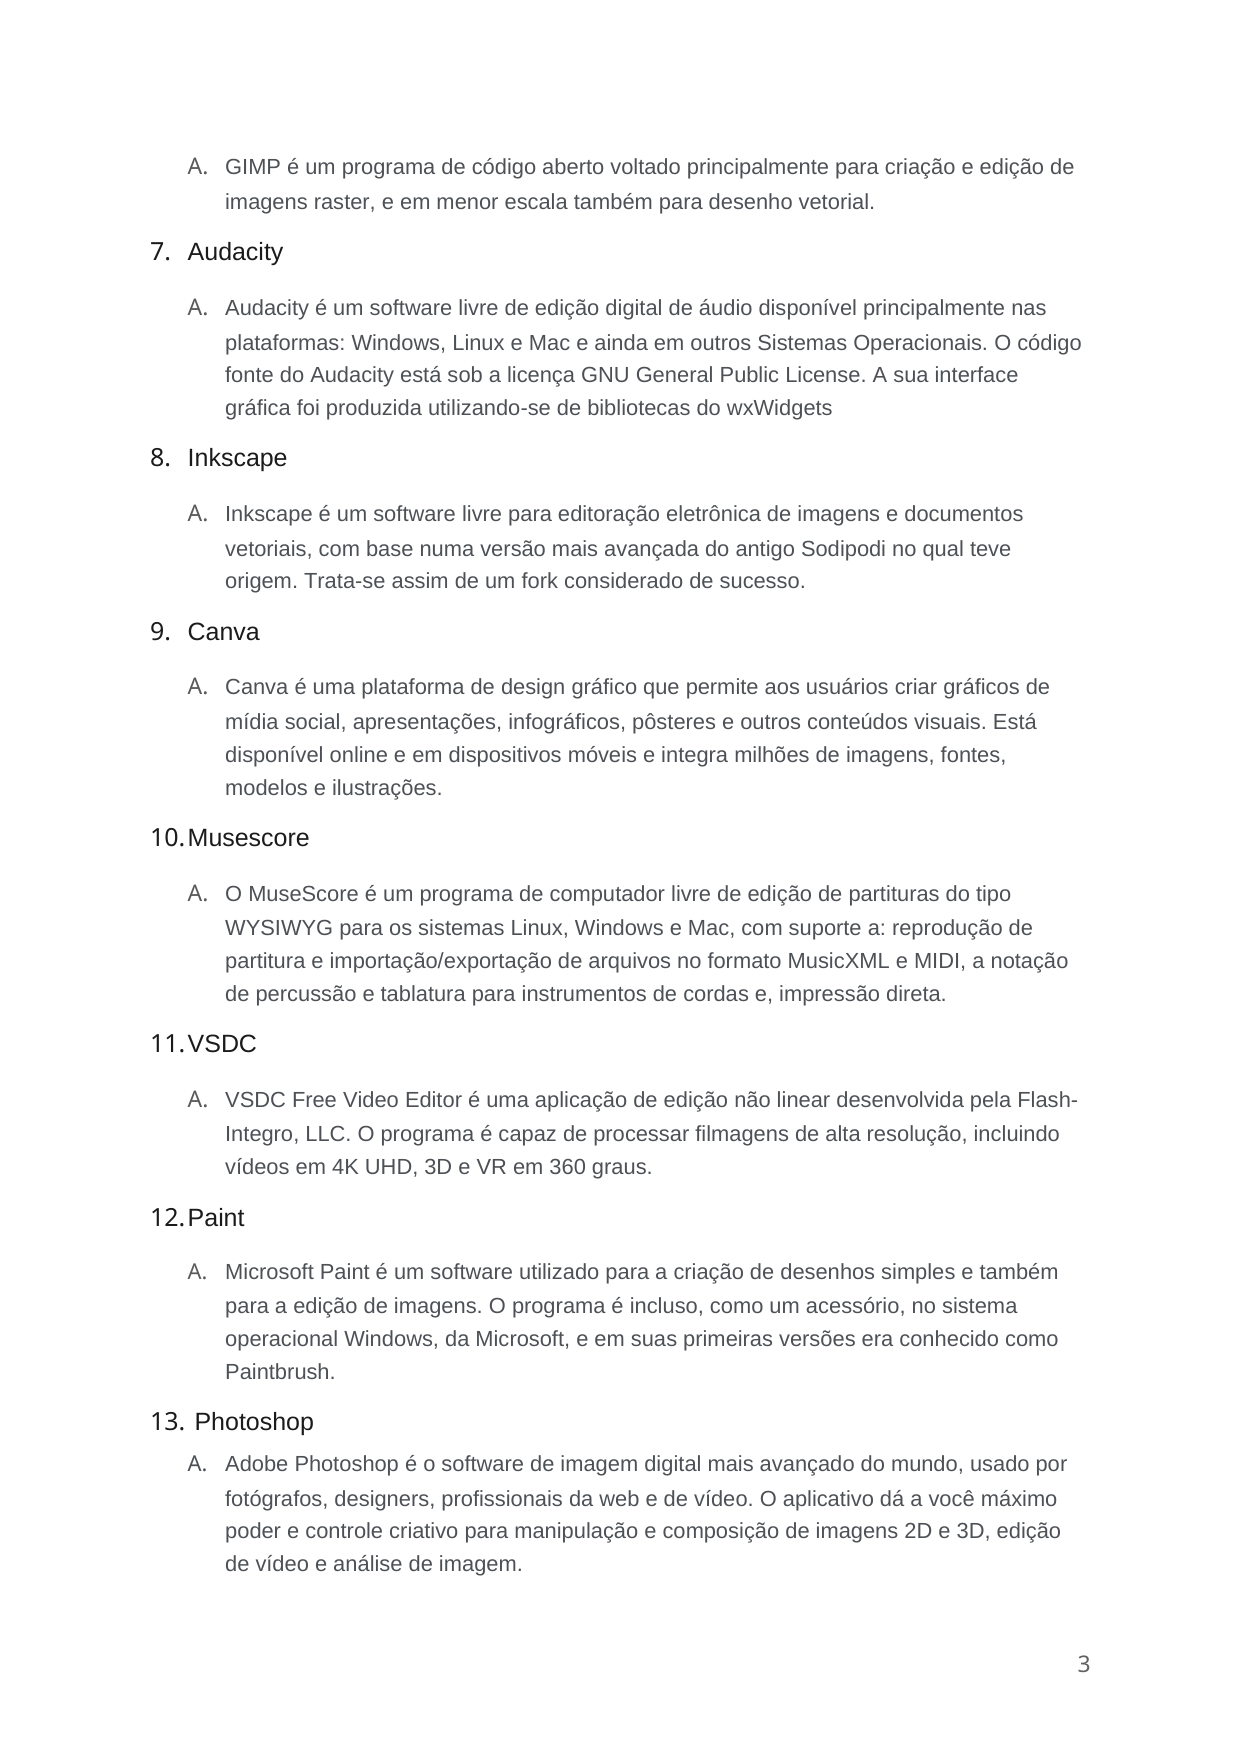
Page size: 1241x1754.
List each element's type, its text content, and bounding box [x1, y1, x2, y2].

list Paint [150, 1199, 1090, 1233]
list Audacity [150, 234, 1090, 268]
list O MuseScore é um programa de computador livre de edição de partituras do tipo WYSIWYG para os sistemas Linux, Windows e Mac, com suporte a: reprodução de partitura e importação/exportação de arquivos no formato MusicXML e MIDI, a notação de percussão e tablatura para instrumentos de cordas e, impressão direta. [187, 876, 1090, 1006]
list Adobe Photoshop é o software de imagem digital mais avançado do mundo, usado por fotógrafos, designers, profissionais da web e de vídeo. O aplicativo dá a você máximo poder e controle criativo para manipulação e composição de imagens 2D e 3D, edição de vídeo e análise de imagem. [187, 1448, 1090, 1576]
list Audacity é um software livre de edição digital de áudio disponível principalmente nas plataformas: Windows, Linux e Mac e ainda em outros Sistemas Operacionais. O código fonte do Audacity está sob a licença GNU General Public License. A sua interface gráfica foi produzida utilizando-se de bibliotecas do wxWidgets [187, 291, 1090, 420]
list VSDC Free Video Editor é uma aplicação de edição não linear desenvolvida pela Flash-Integro, LLC. O programa é capaz de processar filmagens de alta resolução, incluindo vídeos em 4K UHD, 3D e VR em 360 graus. [187, 1083, 1090, 1179]
list Inkscape é um software livre para editoração eletrônica de imagens e documentos vetoriais, com base numa versão mais avançada do antigo Sodipodi no qual teve origem. Trata-se assim de um fork considerado de sucesso. [187, 497, 1090, 593]
list Canva é uma plataforma de design gráfico que permite aos usuários criar gráficos de mídia social, apresentações, infográficos, pôsteres e outros conteúdos visuais. Está disponível online e em dispositivos móveis e integra milhões de imagens, fontes, modelos e ilustrações. [187, 670, 1090, 800]
list Microsoft Paint é um software utilizado para a criação de desenhos simples e também para a edição de imagens. O programa é incluso, como um acessório, no sistema operacional Windows, da Microsoft, e em suas primeiras versões era conhecido como Paintbrush. [187, 1256, 1090, 1384]
list Inkscape [150, 440, 1090, 474]
list GIMP é um programa de código aberto voltado principalmente para criação e edição de imagens raster, e em menor escala também para desenho vetorial. [187, 150, 1090, 214]
list VSDC [150, 1026, 1090, 1060]
list Musescore [150, 820, 1090, 854]
list Photoshop [150, 1404, 1090, 1438]
list Canva [150, 613, 1090, 648]
